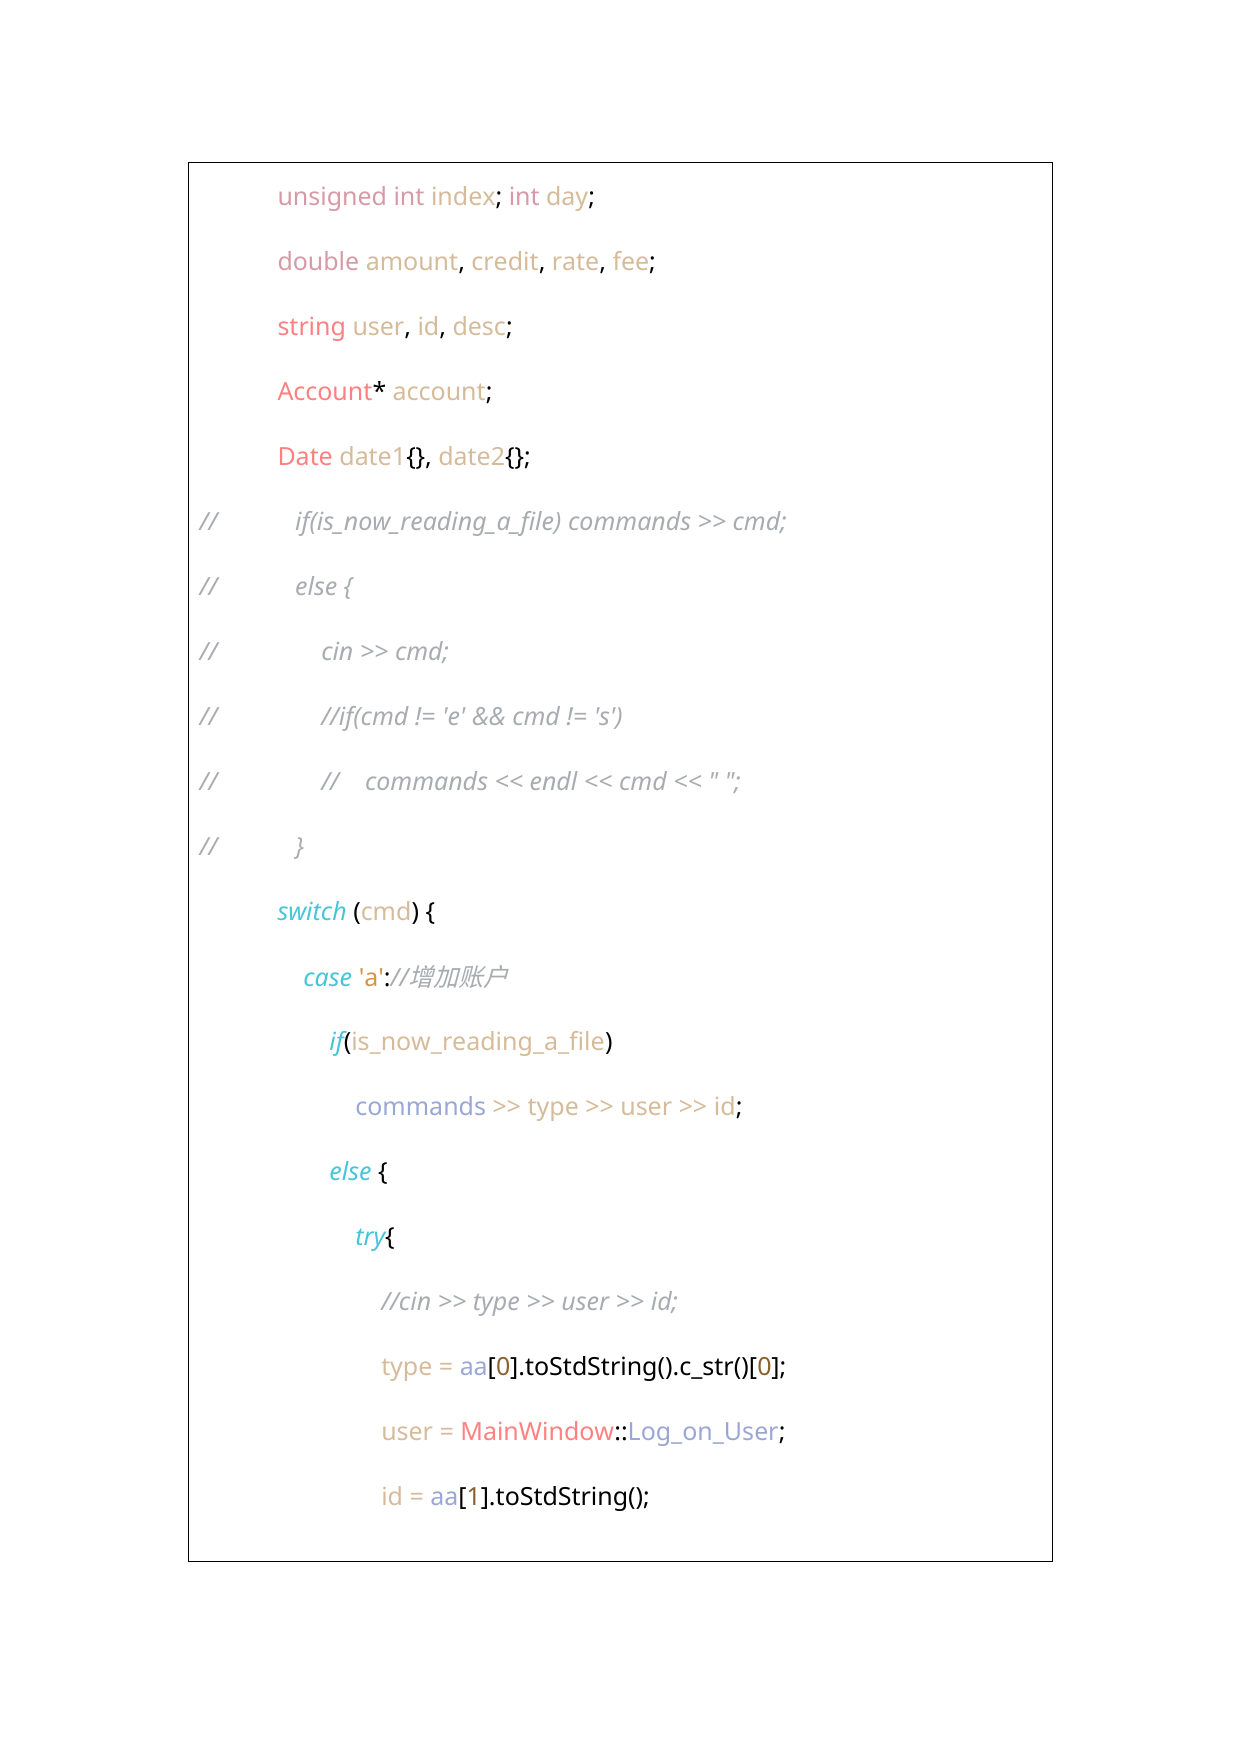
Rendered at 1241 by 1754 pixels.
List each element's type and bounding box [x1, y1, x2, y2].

table_header [189, 163, 1052, 1561]
